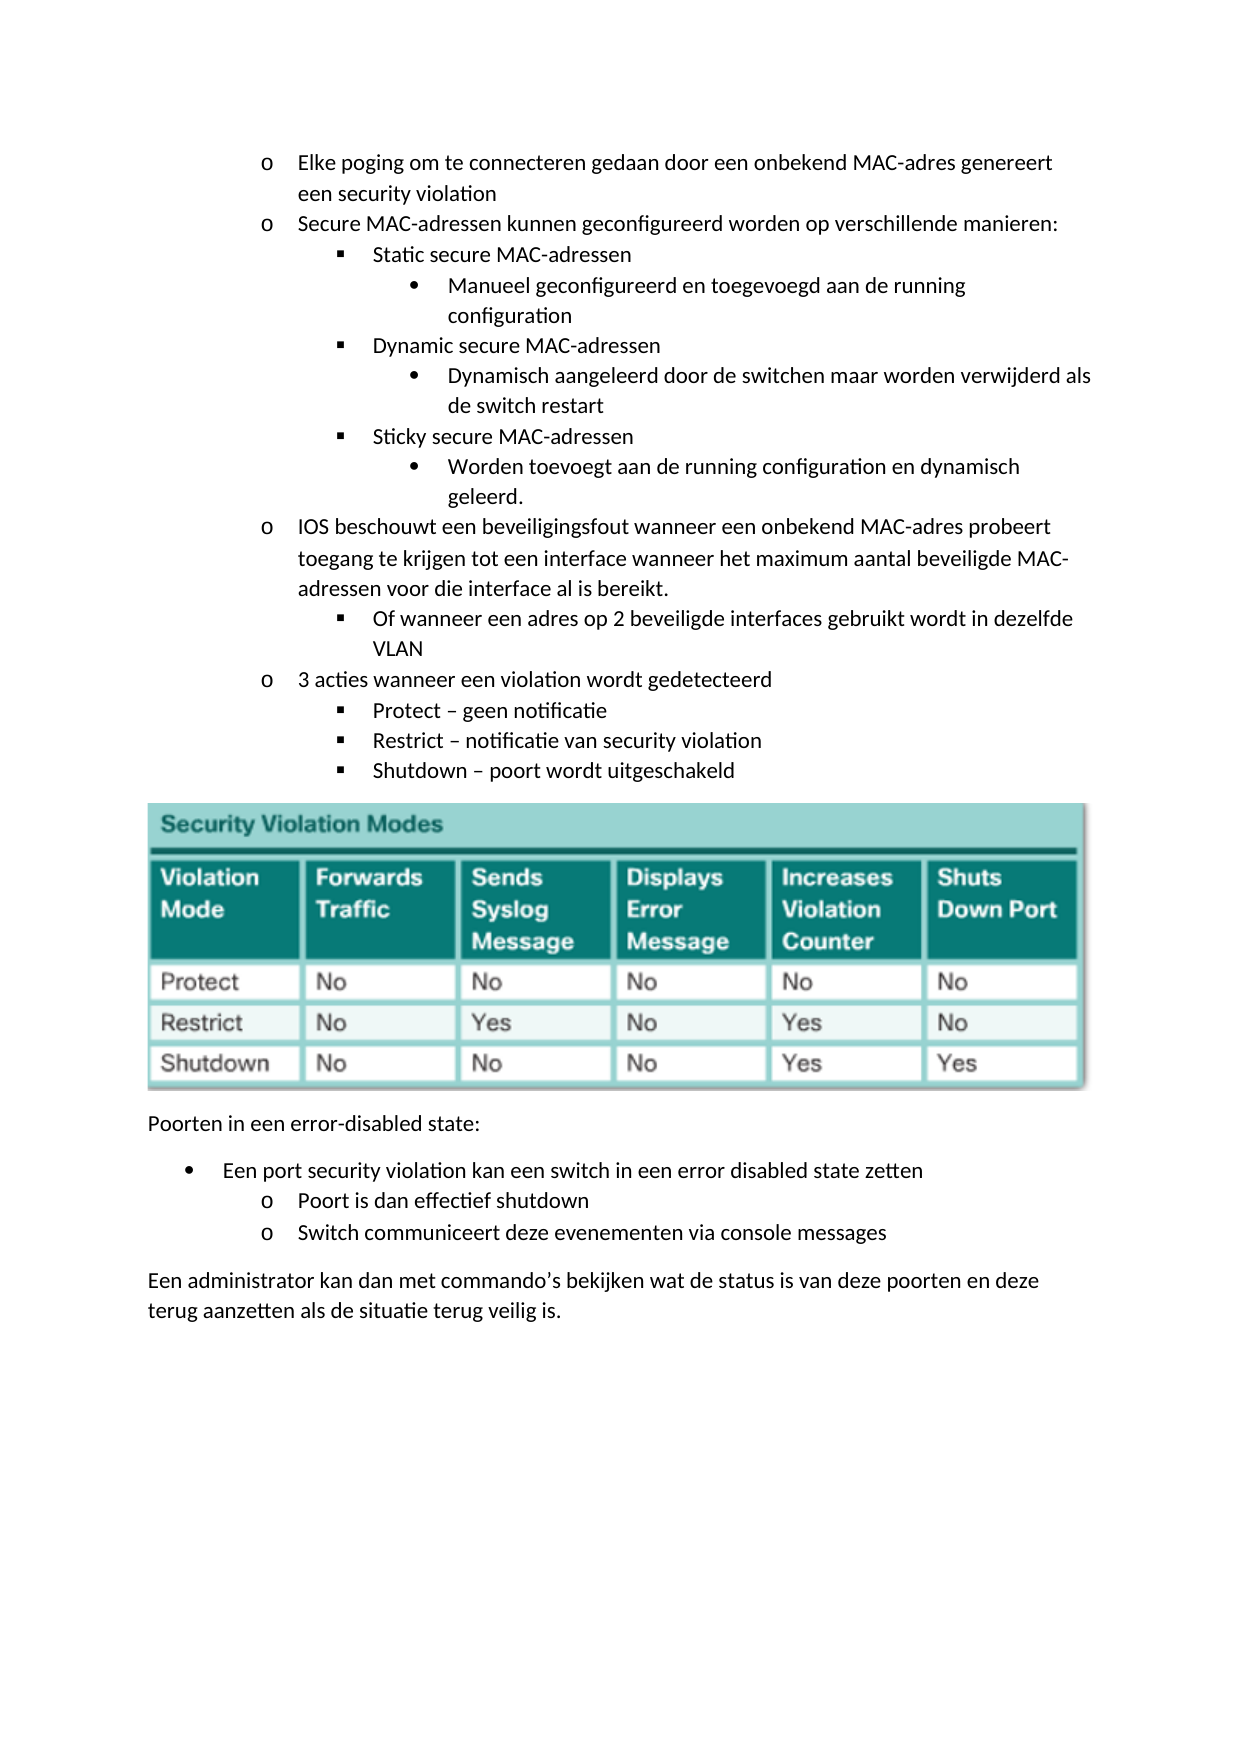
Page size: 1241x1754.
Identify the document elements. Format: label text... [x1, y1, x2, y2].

list Elke poging om te connecteren gedaan door een onbekend MAC-adres genereert een security violation [260, 148, 1093, 207]
list Secure MAC-adressen kunnen geconfigureerd worden op verschillende manieren: [260, 209, 1093, 238]
list Restrict – notificatie van security violation [335, 726, 1093, 754]
list Dynamic secure MAC-adressen [335, 331, 1093, 359]
text Poorten in een error-disabled state: [148, 1109, 1093, 1137]
list Worden toevoegt aan de running configuration en dynamisch geleerd. [410, 452, 1093, 510]
list Of wanneer een adres op 2 beveiligde interfaces gebruikt wordt in dezelfde VLAN [335, 604, 1093, 662]
list Manueel geconfigureerd en toegevoegd aan de running configuration [410, 271, 1093, 329]
list 3 acties wanneer een violation wordt gedetecteerd [260, 665, 1093, 694]
list Shutdown – poort wordt uitgeschakeld [335, 757, 1093, 784]
list Static secure MAC-adressen [335, 241, 1093, 269]
list Protect – geen notificatie [335, 696, 1093, 724]
text Een administrator kan dan met commando’s bekijken wat de status is van deze poorten en deze terug aanzetten als de situatie terug veilig is. [148, 1266, 1093, 1324]
list Dynamisch aangeleerd door de switchen maar worden verwijderd als de switch restart [410, 361, 1093, 420]
list IOS beschouwt een beveiligingsfout wanneer een onbekend MAC-adres probeert toegang te krijgen tot een interface wanneer het maximum aantal beveiligde MAC-adressen voor die interface al is bereikt. [260, 512, 1093, 602]
list Sticky secure MAC-adressen [335, 422, 1093, 450]
list Poort is dan effectief shutdown [260, 1187, 1093, 1216]
list Een port security violation kan een switch in een error disabled state zetten [185, 1156, 1093, 1184]
picture [147, 803, 1093, 1091]
list Switch communiceert deze evenementen via console messages [260, 1218, 1093, 1247]
